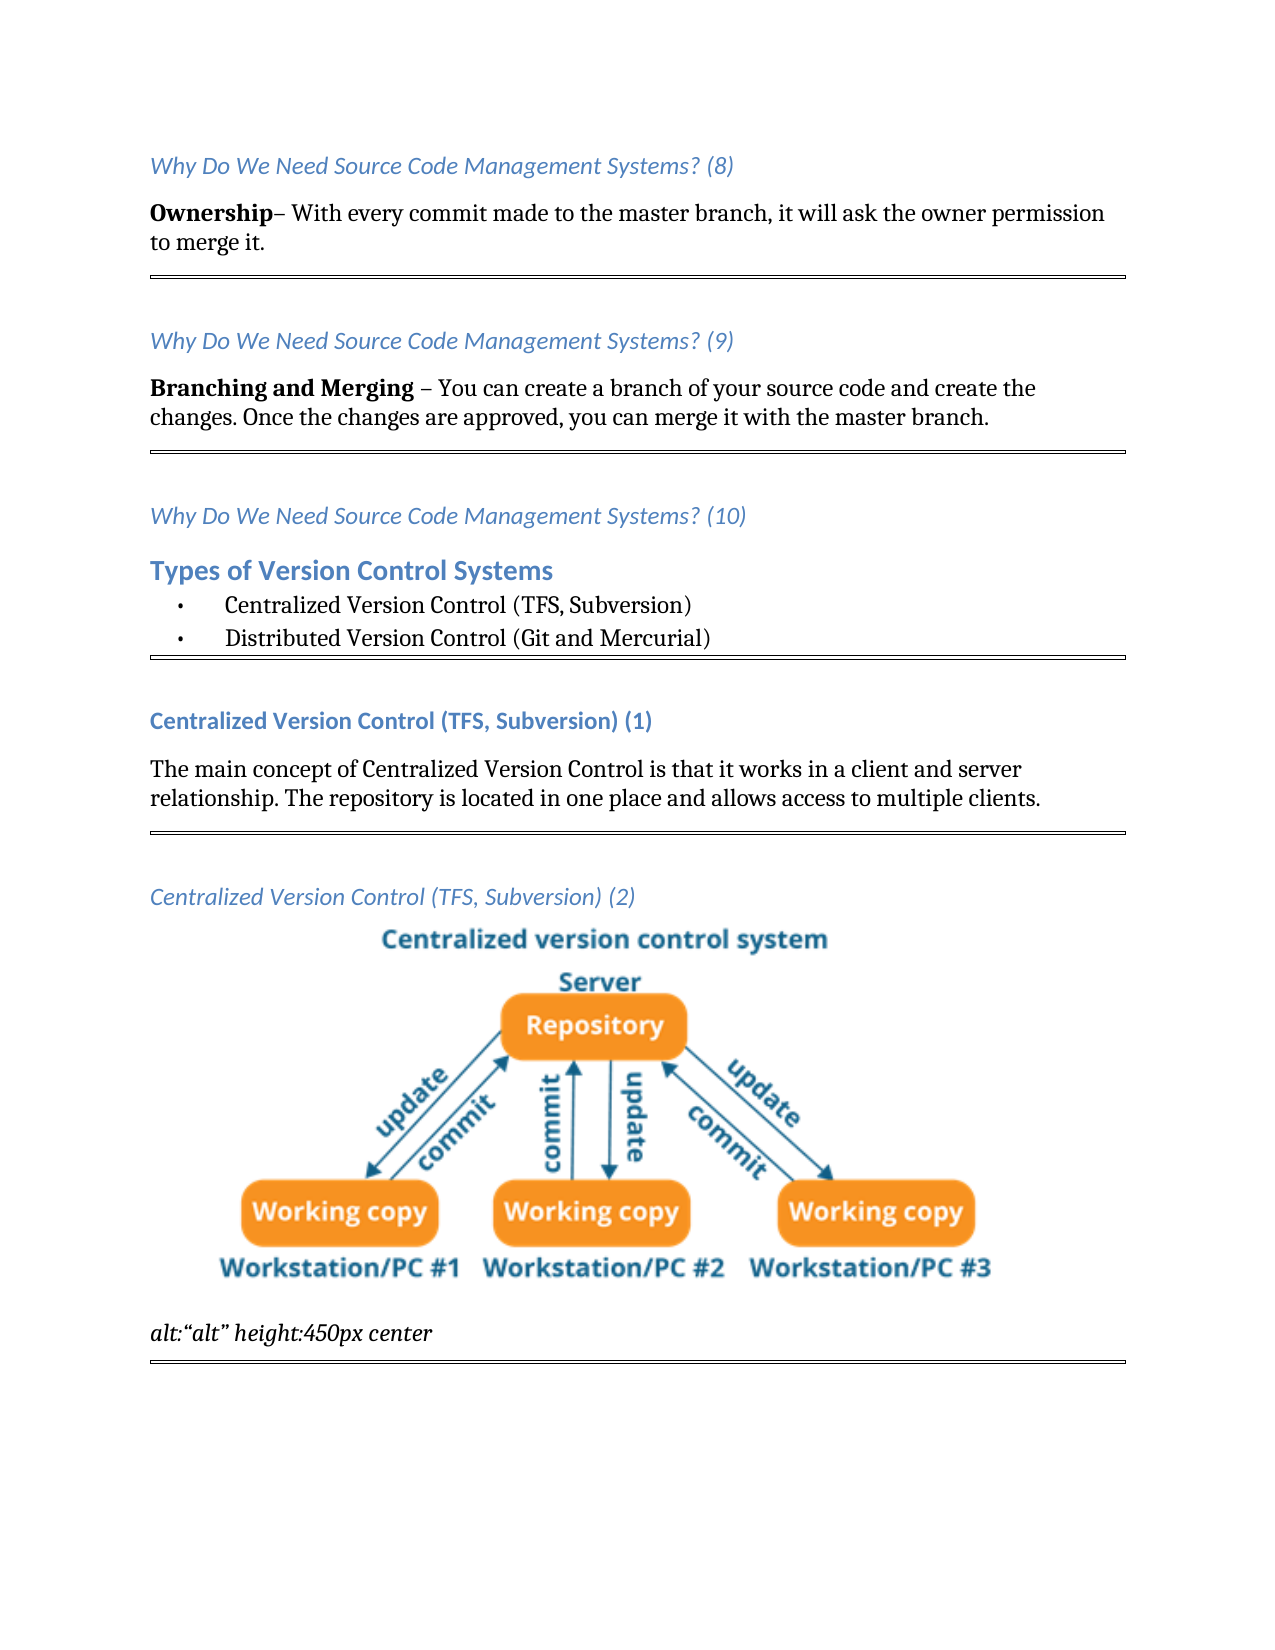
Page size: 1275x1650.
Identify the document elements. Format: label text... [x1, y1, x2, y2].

subtitle Centralized Version Control (TFS, Subversion) (1) [150, 706, 1125, 736]
list Centralized Version Control (TFS, Subversion) [175, 591, 1125, 620]
list Distributed Version Control (Git and Mercurial) [175, 623, 1125, 652]
text The main concept of Centralized Version Control is that it works in a client and server relationship. The repository is located in one place and allows access to multiple clients. [150, 755, 1125, 812]
text alt:“alt” height:450px center [150, 1319, 1125, 1348]
subtitle Types of Version Control Systems [150, 552, 1125, 587]
picture [168, 911, 1044, 1299]
subtitle Why Do We Need Source Code Management Systems? (10) [150, 500, 1125, 531]
subtitle Why Do We Need Source Code Management Systems? (8) [150, 150, 1125, 181]
subtitle Centralized Version Control (TFS, Subversion) (2) [150, 881, 1125, 911]
text Branching and Merging – You can create a branch of your source code and create the changes. Once the changes are approved, you can merge it with the master branch. [150, 374, 1125, 432]
subtitle Why Do We Need Source Code Management Systems? (9) [150, 325, 1125, 356]
text Ownership– With every commit made to the master branch, it will ask the owner permission to merge it. [150, 199, 1125, 257]
